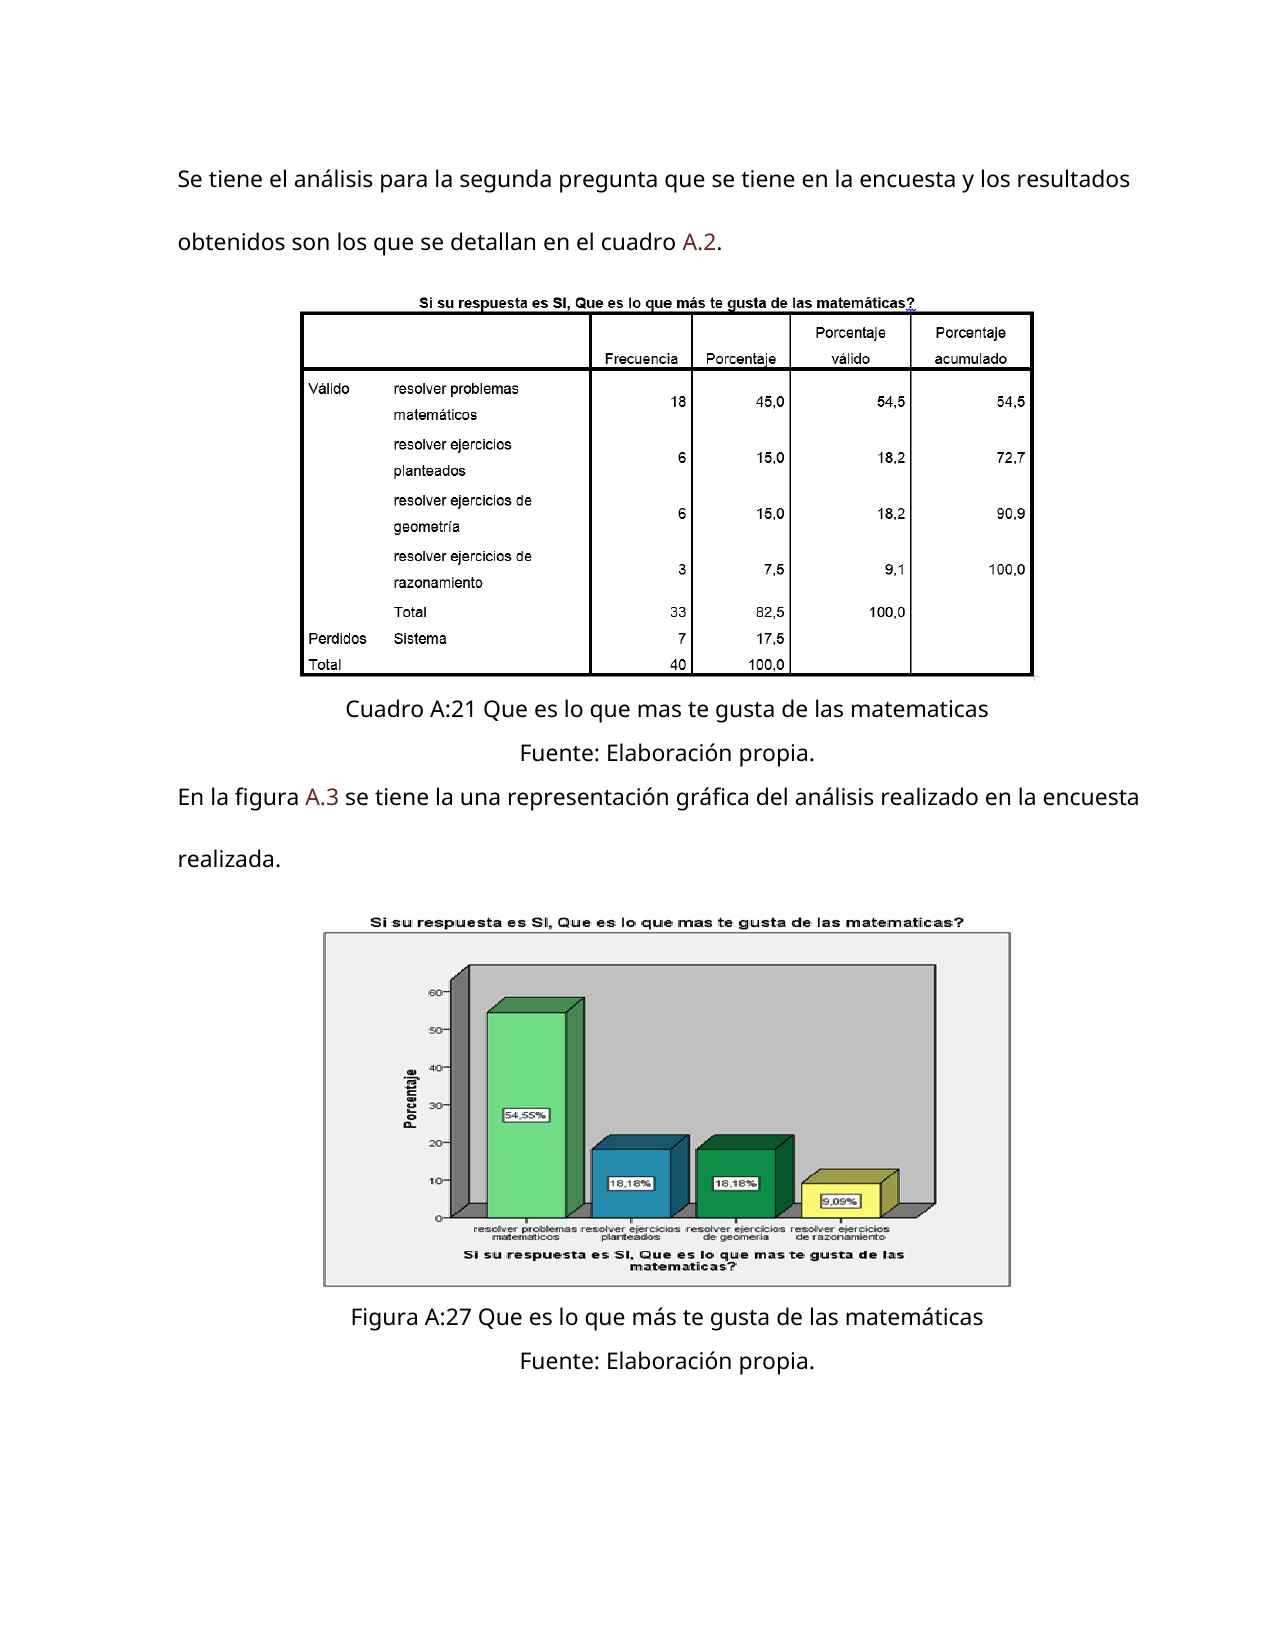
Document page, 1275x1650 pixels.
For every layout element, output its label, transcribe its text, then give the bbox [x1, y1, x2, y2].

text Fuente: Elaboración propia. [177, 1345, 1157, 1376]
text Fuente: Elaboración propia. [177, 737, 1157, 768]
text Se tiene el análisis para la segunda pregunta que se tiene en la encuesta y los resultados obtenidos son los que se detallan en el cuadro A.2. [177, 163, 1157, 257]
text En la figura A.3 se tiene la una representación gráfica del análisis realizado en la encuesta realizada. [177, 781, 1157, 874]
